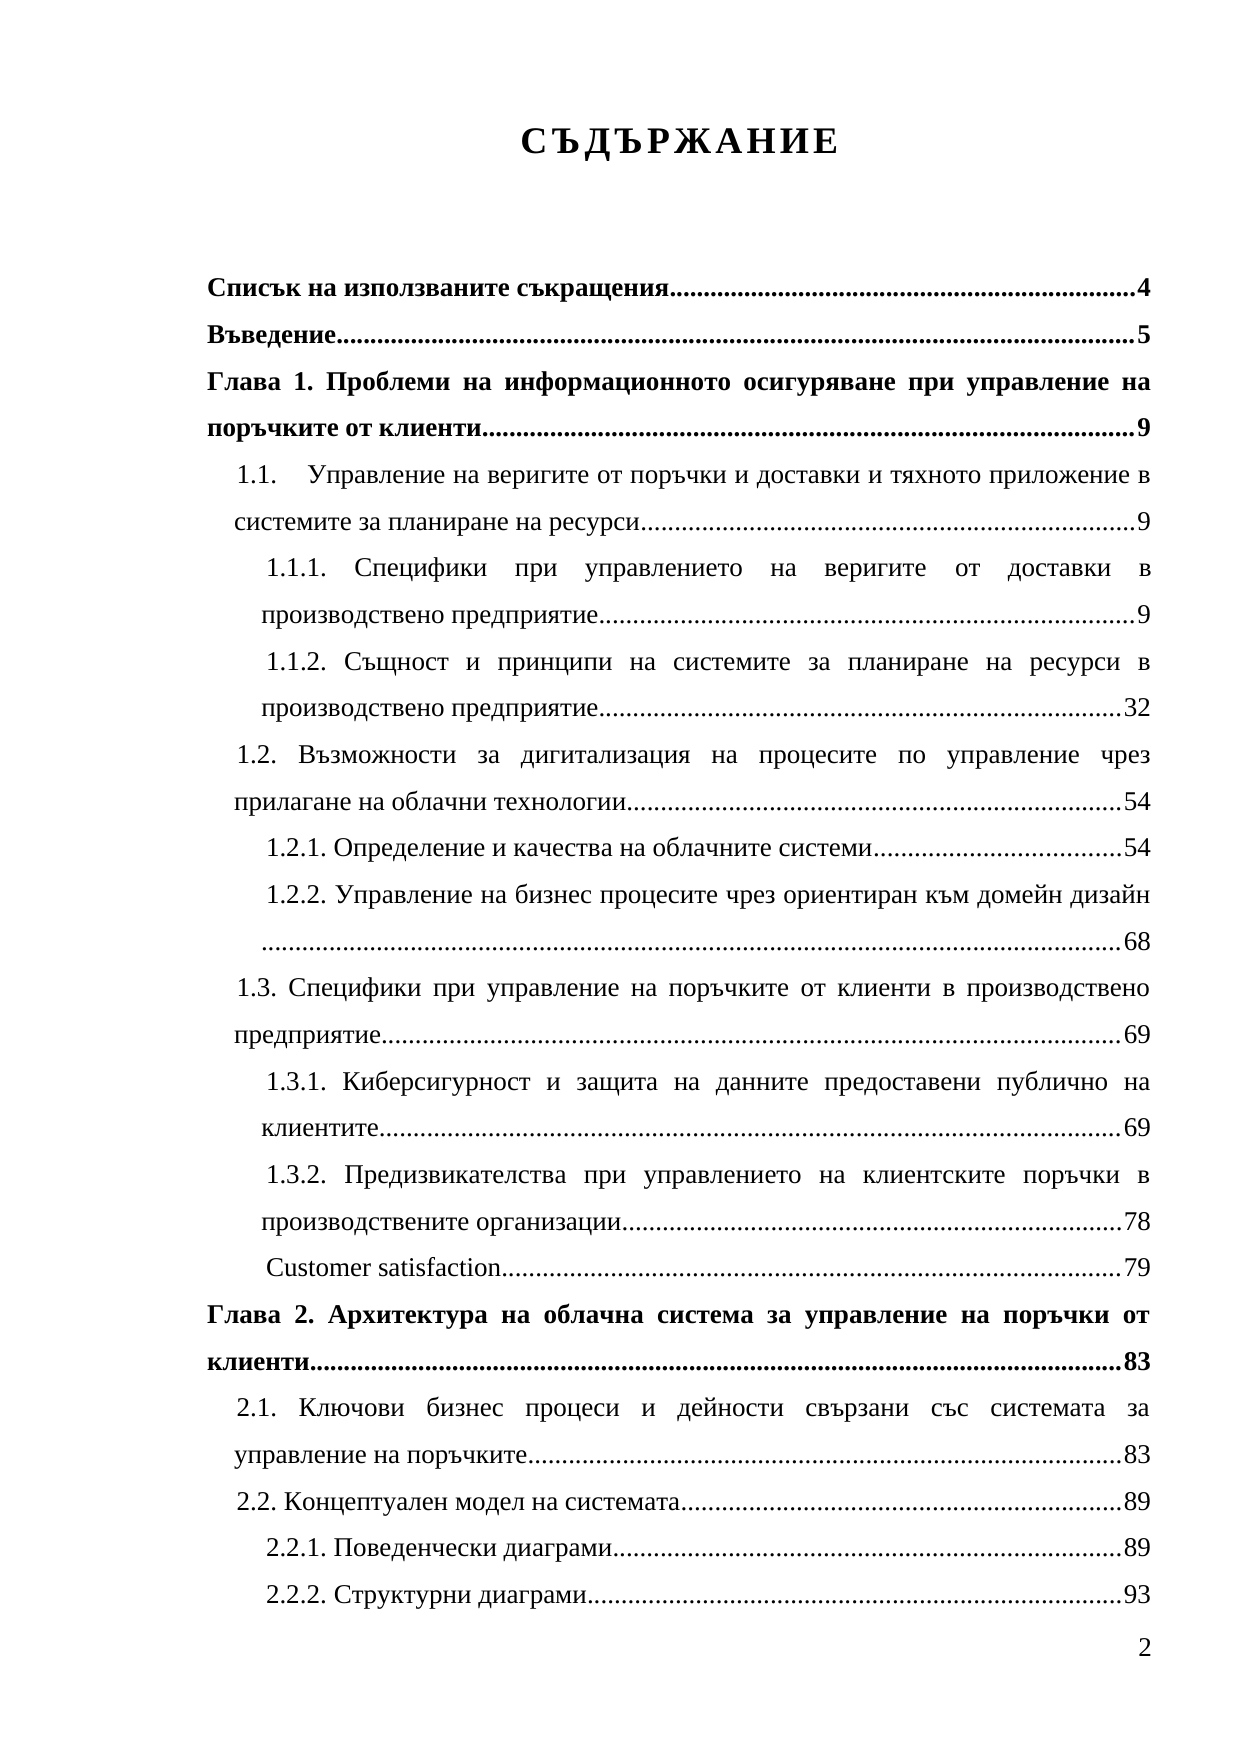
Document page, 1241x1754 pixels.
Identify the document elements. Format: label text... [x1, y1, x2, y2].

text СЪДЪРЖАНИЕ [207, 118, 1152, 161]
